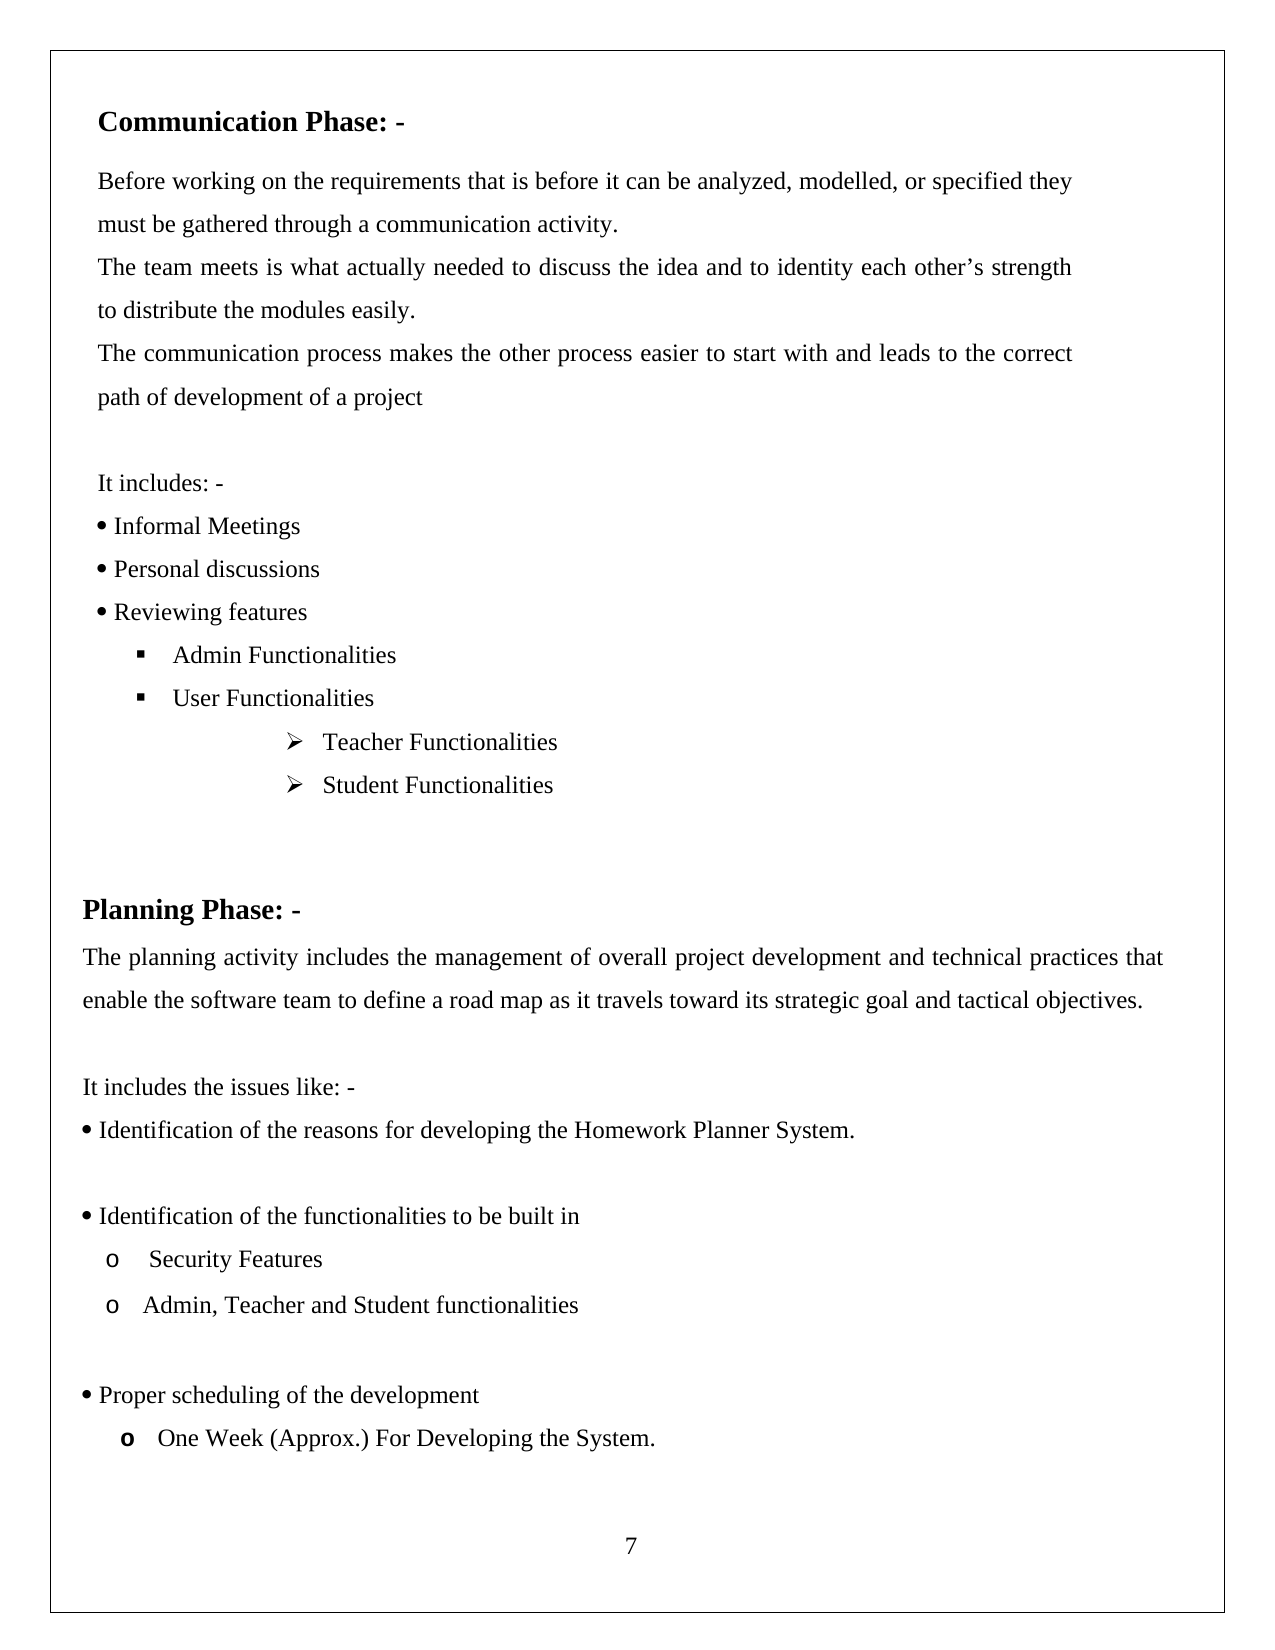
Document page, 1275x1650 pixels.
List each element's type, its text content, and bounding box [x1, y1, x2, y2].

text Before working on the requirements that is before it can be analyzed, modelled, or specified they must be gathered through a communication activity. [97, 166, 1074, 238]
list Student Functionalities [285, 770, 1074, 798]
list Teacher Functionalities [285, 727, 1074, 755]
text It includes: - [97, 468, 1074, 497]
list Admin Functionalities [135, 640, 1074, 669]
text Proper scheduling of the development [82, 1380, 1074, 1408]
text The communication process makes the other process easier to start with and leads to the correct path of development of a project [97, 338, 1074, 410]
list User Functionalities [135, 683, 1074, 712]
list One Week (Approx.) For Developing the System. [120, 1423, 1074, 1454]
list Security Features [105, 1244, 1074, 1275]
text Communication Phase: - [97, 104, 1074, 137]
text The planning activity includes the management of overall project development and technical practices that enable the software team to define a road map as it travels toward its strategic goal and tactical objectives. [82, 942, 1164, 1014]
list Admin, Teacher and Student functionalities [105, 1290, 1074, 1321]
text The team meets is what actually needed to discuss the idea and to identity each other’s strength to distribute the modules easily. [97, 252, 1074, 324]
text 7 [187, 1531, 1074, 1560]
text Planning Phase: - [82, 892, 1074, 926]
text It includes the issues like: - [82, 1072, 1074, 1100]
text Personal discussions [97, 554, 1074, 583]
text Informal Meetings [97, 511, 1074, 540]
text Reviewing features [97, 597, 1074, 626]
text Identification of the functionalities to be built in [82, 1201, 1074, 1230]
text Identification of the reasons for developing the Homework Planner System. [82, 1115, 1074, 1143]
